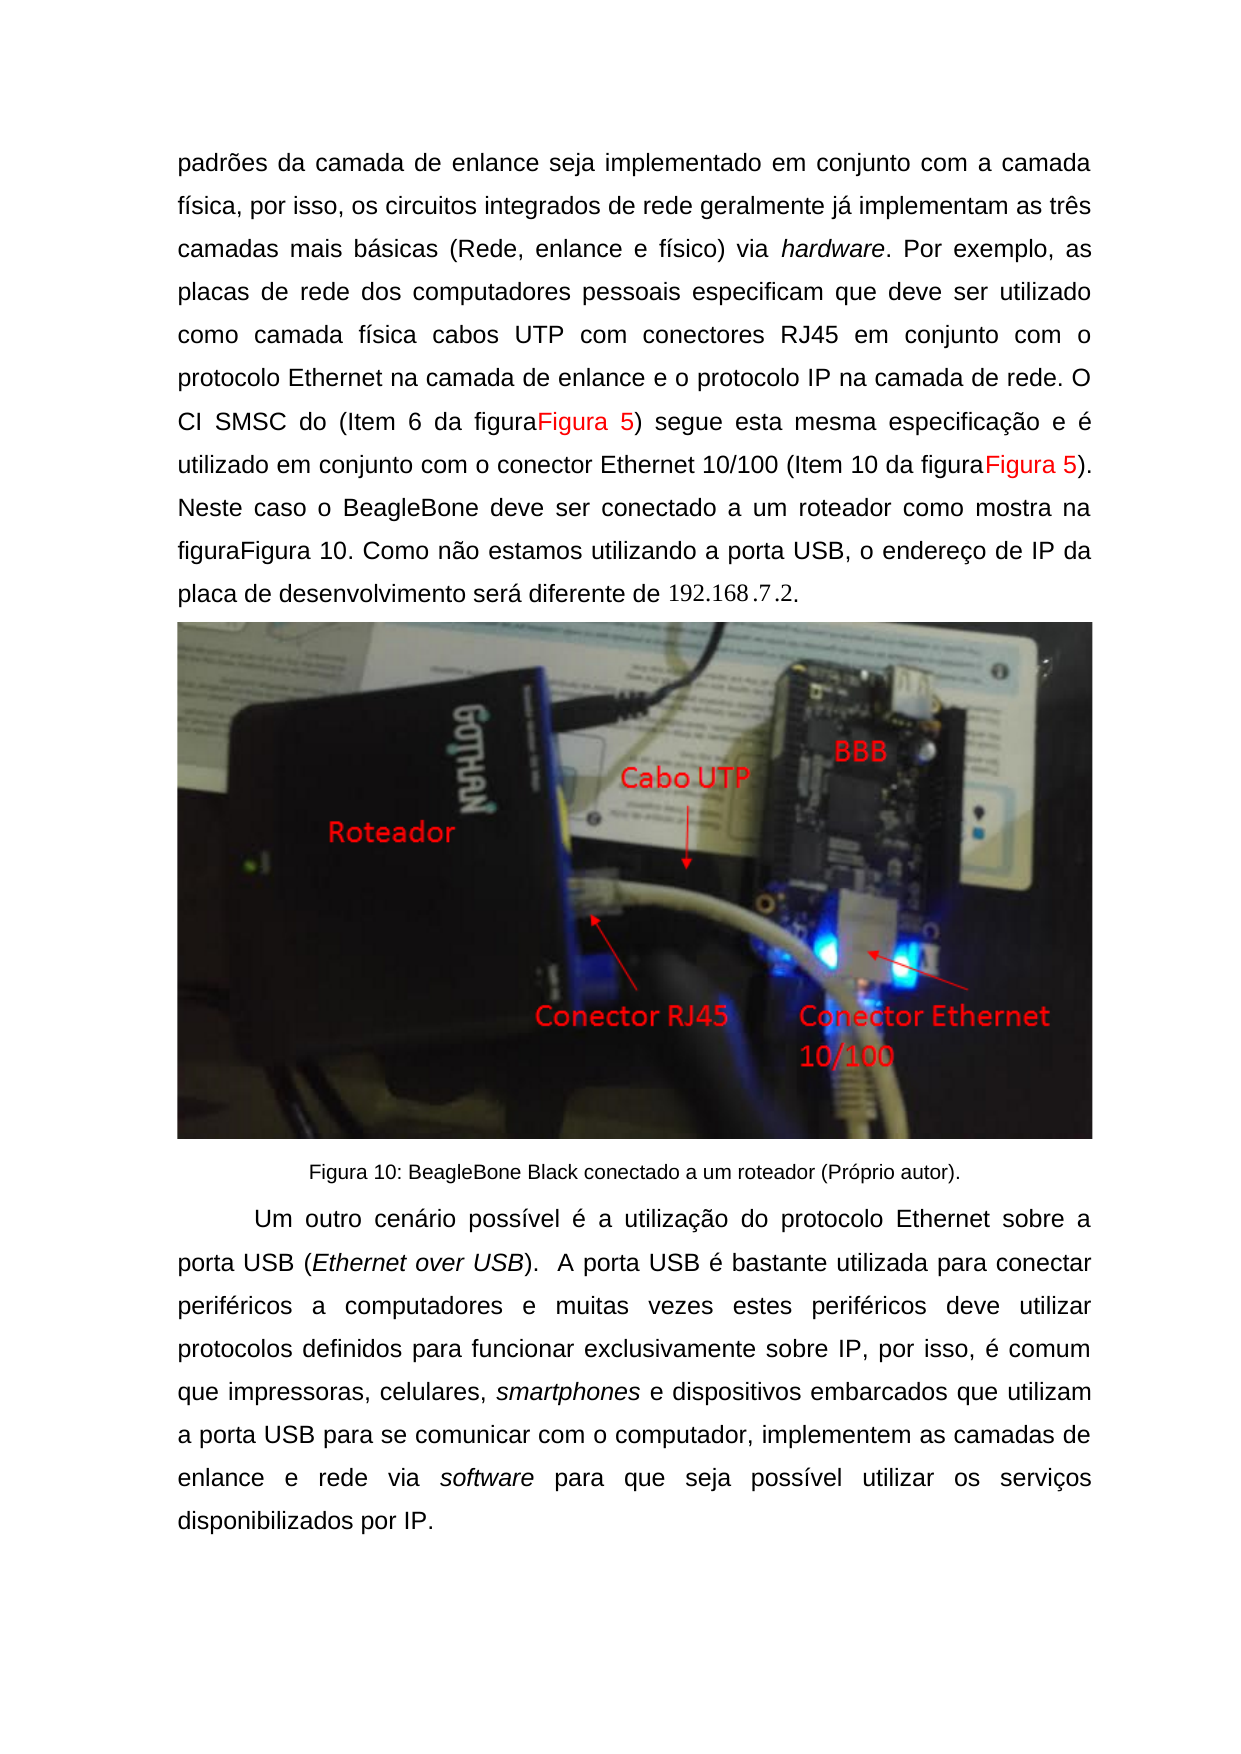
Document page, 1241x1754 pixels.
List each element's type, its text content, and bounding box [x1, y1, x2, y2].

text Um outro cenário possível é a utilização do protocolo Ethernet sobre a porta USB (Ethernet over USB). A porta USB é bastante utilizada para conectar periféricos a computadores e muitas vezes estes periféricos deve utilizar protocolos definidos para funcionar exclusivamente sobre IP, por isso, é comum que impressoras, celulares, smartphones e dispositivos embarcados que utilizam a porta USB para se comunicar com o computador, implementem as camadas de enlance e rede via software para que seja possível utilizar os serviços disponibilizados por IP. [177, 1204, 1092, 1535]
text Figura 10: BeagleBone Black conectado a um roteador (Próprio autor). [177, 1159, 1092, 1183]
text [177, 148, 1092, 608]
picture [177, 622, 1093, 1139]
